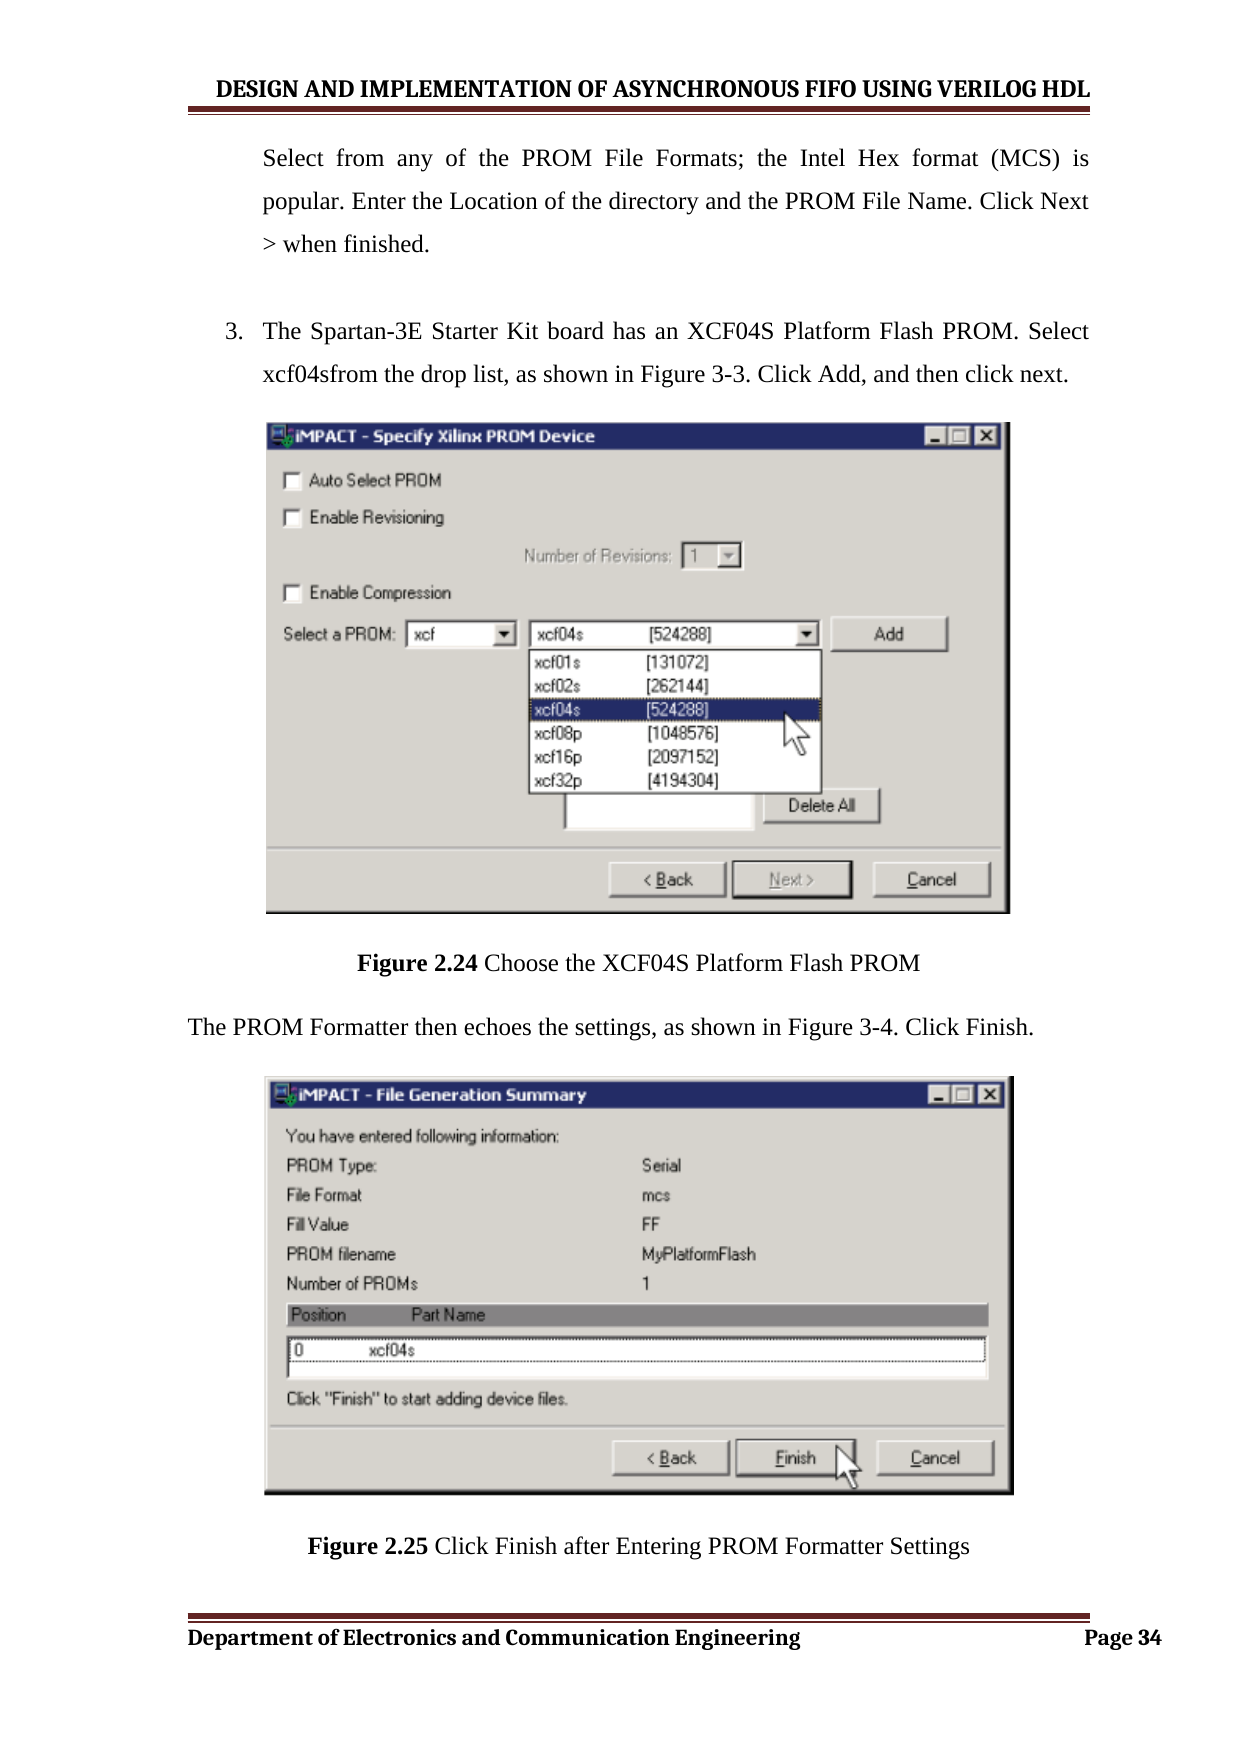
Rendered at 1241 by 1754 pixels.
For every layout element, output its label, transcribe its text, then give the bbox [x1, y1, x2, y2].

picture [263, 1076, 1014, 1497]
picture [266, 422, 1012, 914]
list The Spartan-3E Starter Kit board has an XCF04S Platform Flash PROM. Select xcf04sfrom the drop list, as shown in Figure 3-3. Click Add, and then click next. [225, 316, 1090, 388]
text Figure 2.25 Click Finish after Entering PROM Formatter Settings [187, 1531, 1090, 1560]
text The PROM Formatter then echoes the settings, as shown in Figure 3-4. Click Finish. [187, 1012, 1090, 1041]
text Figure 2.24 Choose the XCF04S Platform Flash PROM [187, 948, 1090, 977]
list Select from any of the PROM File Formats; the Intel Hex format (MCS) is popular. Enter the Location of the directory and the PROM File Name. Click Next > when finished. [262, 143, 1090, 258]
